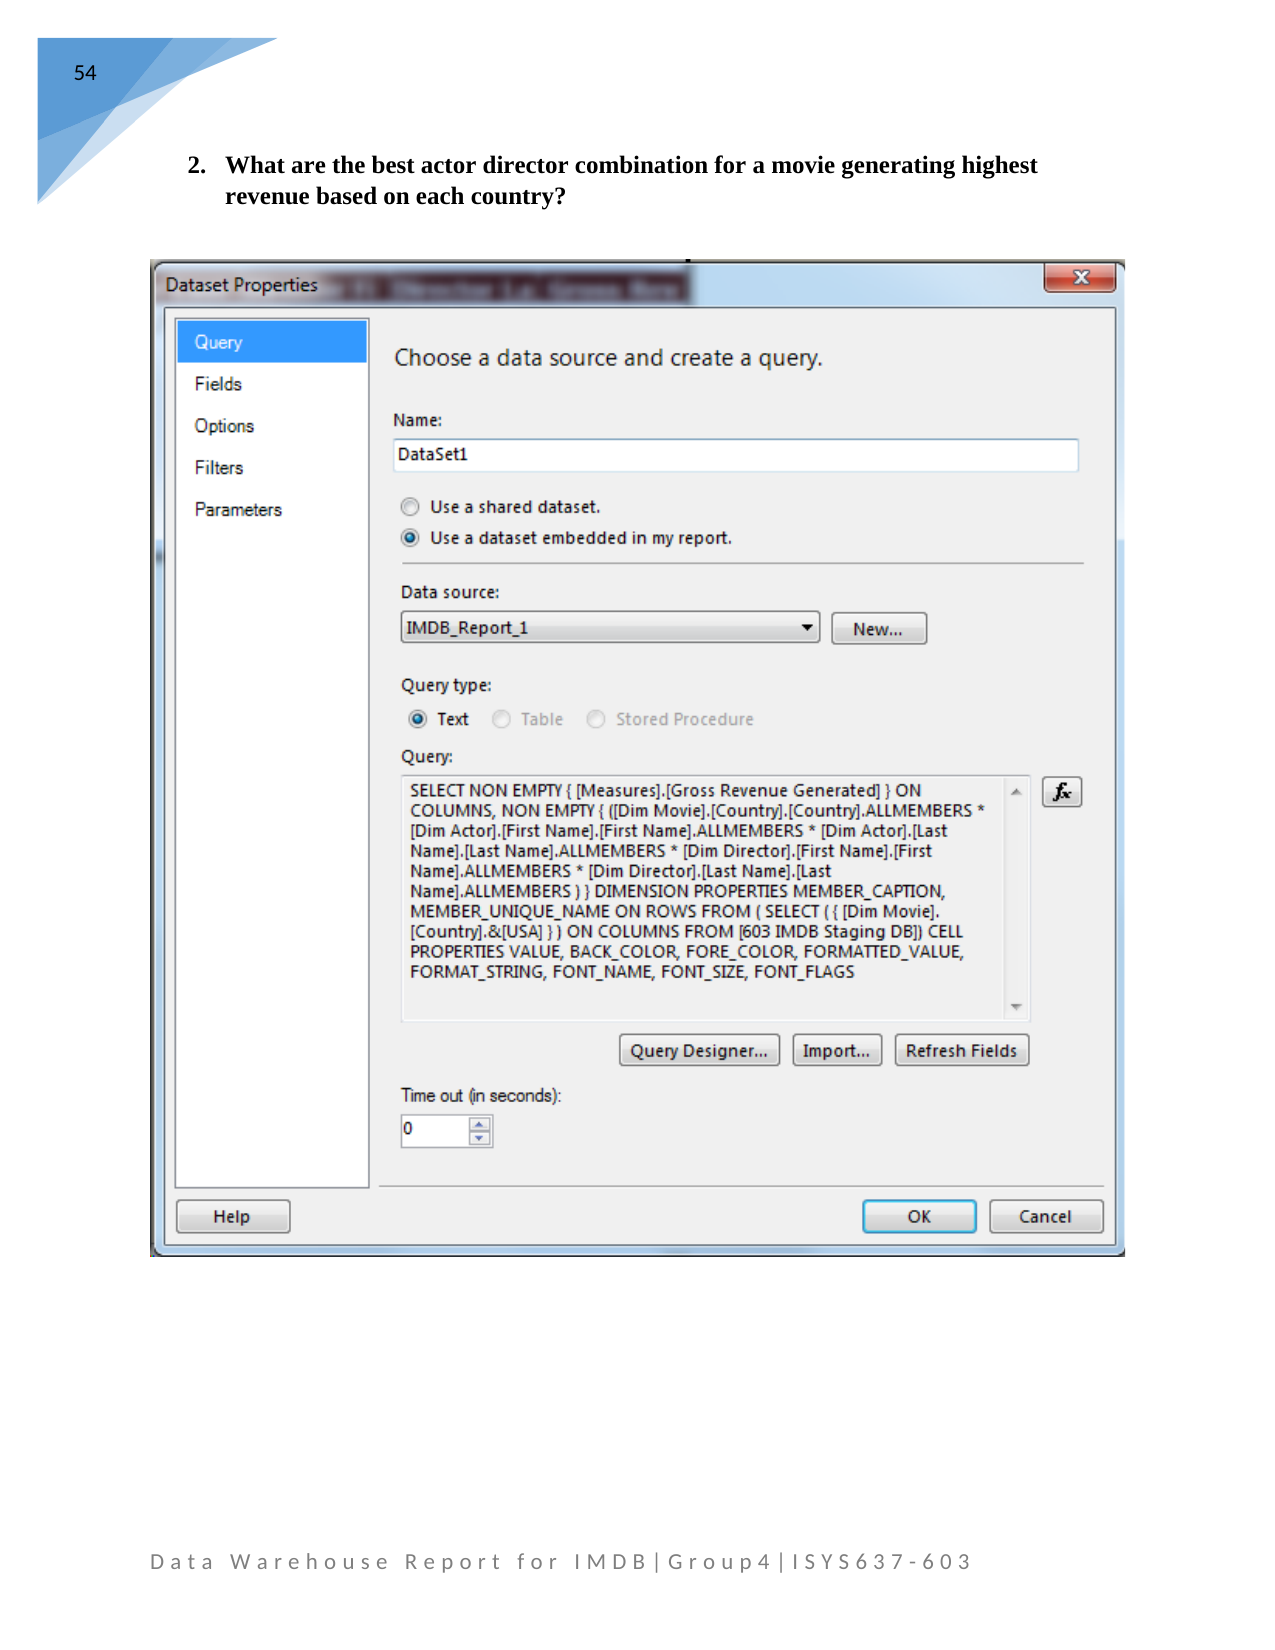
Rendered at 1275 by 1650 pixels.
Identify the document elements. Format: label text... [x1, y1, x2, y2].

picture [150, 259, 1125, 1257]
picture [37, 37, 279, 206]
list What are the best actor director combination for a movie generating highest revenue based on each country? [187, 150, 1125, 210]
